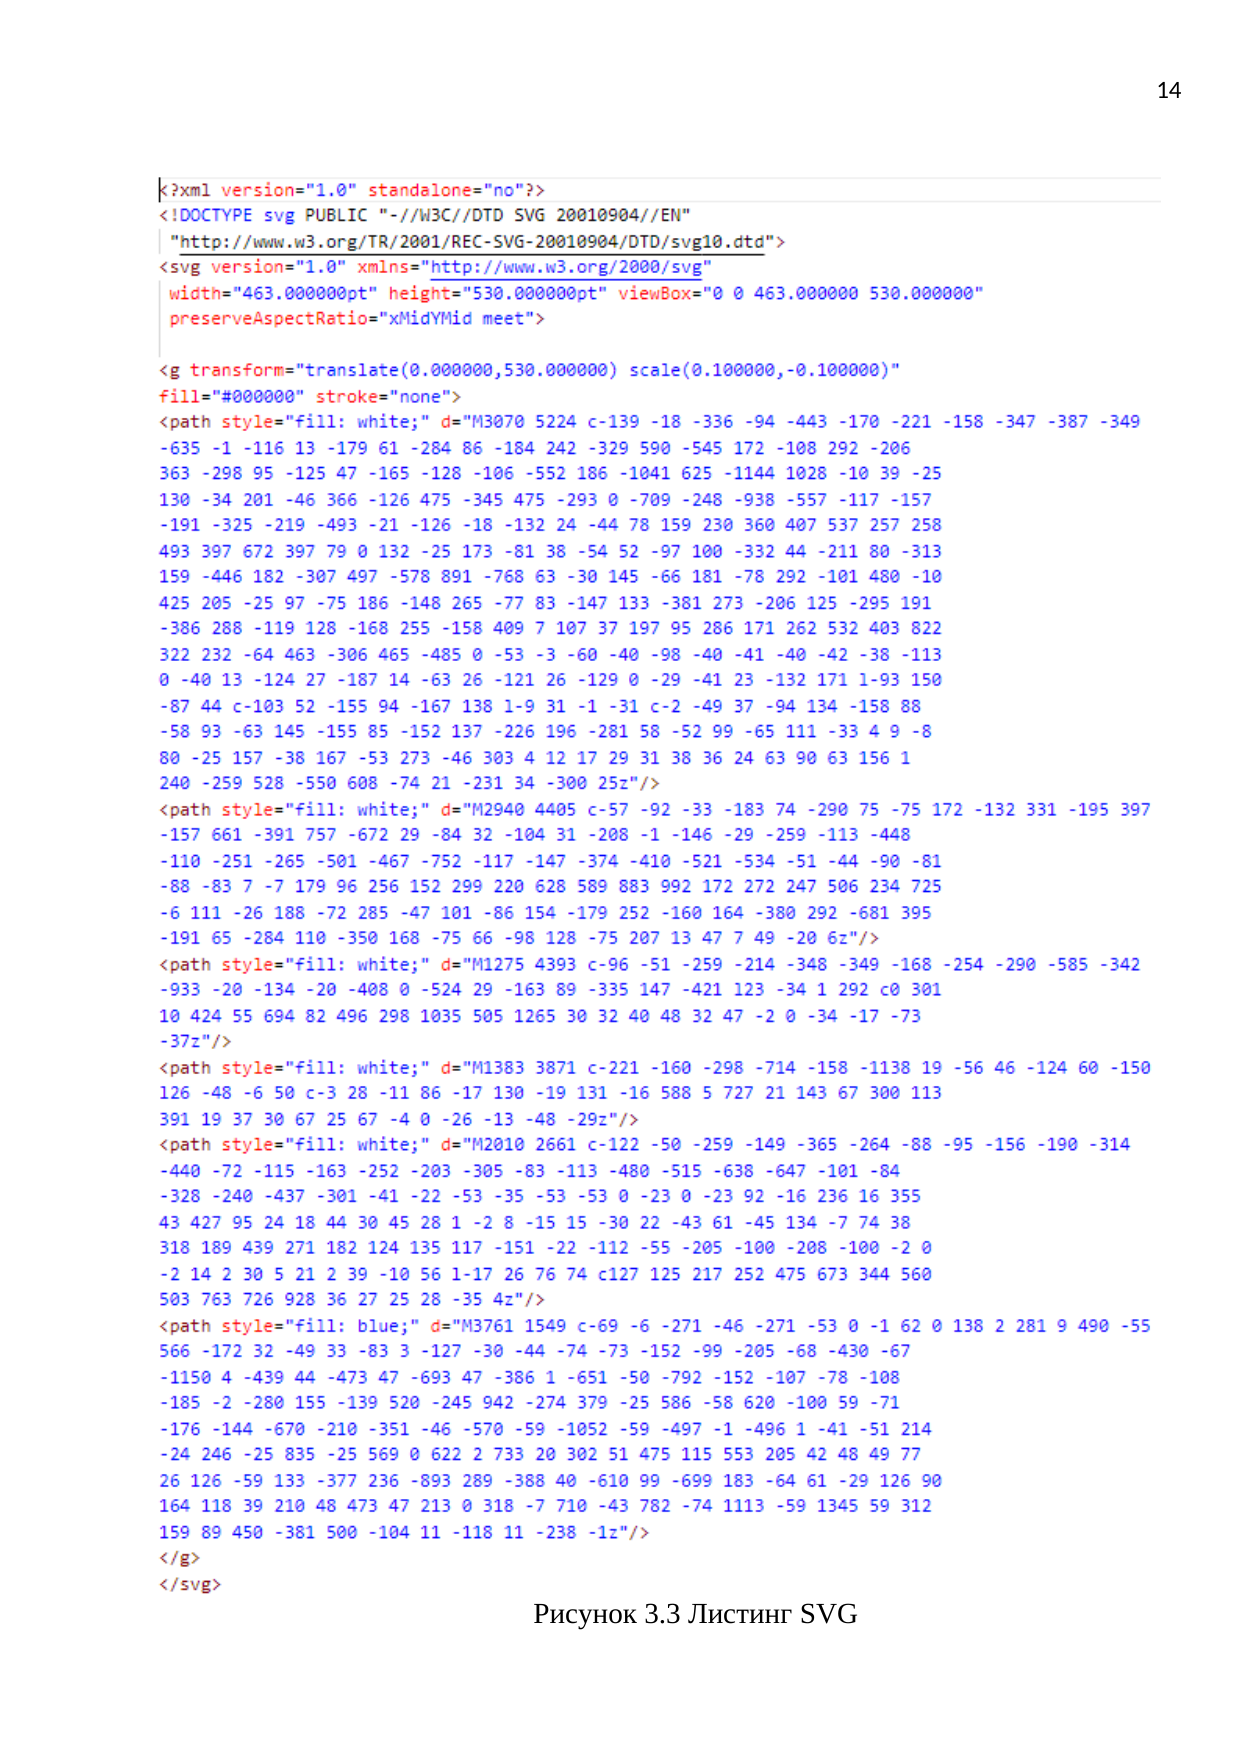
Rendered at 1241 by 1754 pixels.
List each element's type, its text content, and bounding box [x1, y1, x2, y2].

picture [156, 176, 1161, 1595]
text Рисунок 3.3 Листинг SVG [136, 1596, 1181, 1630]
